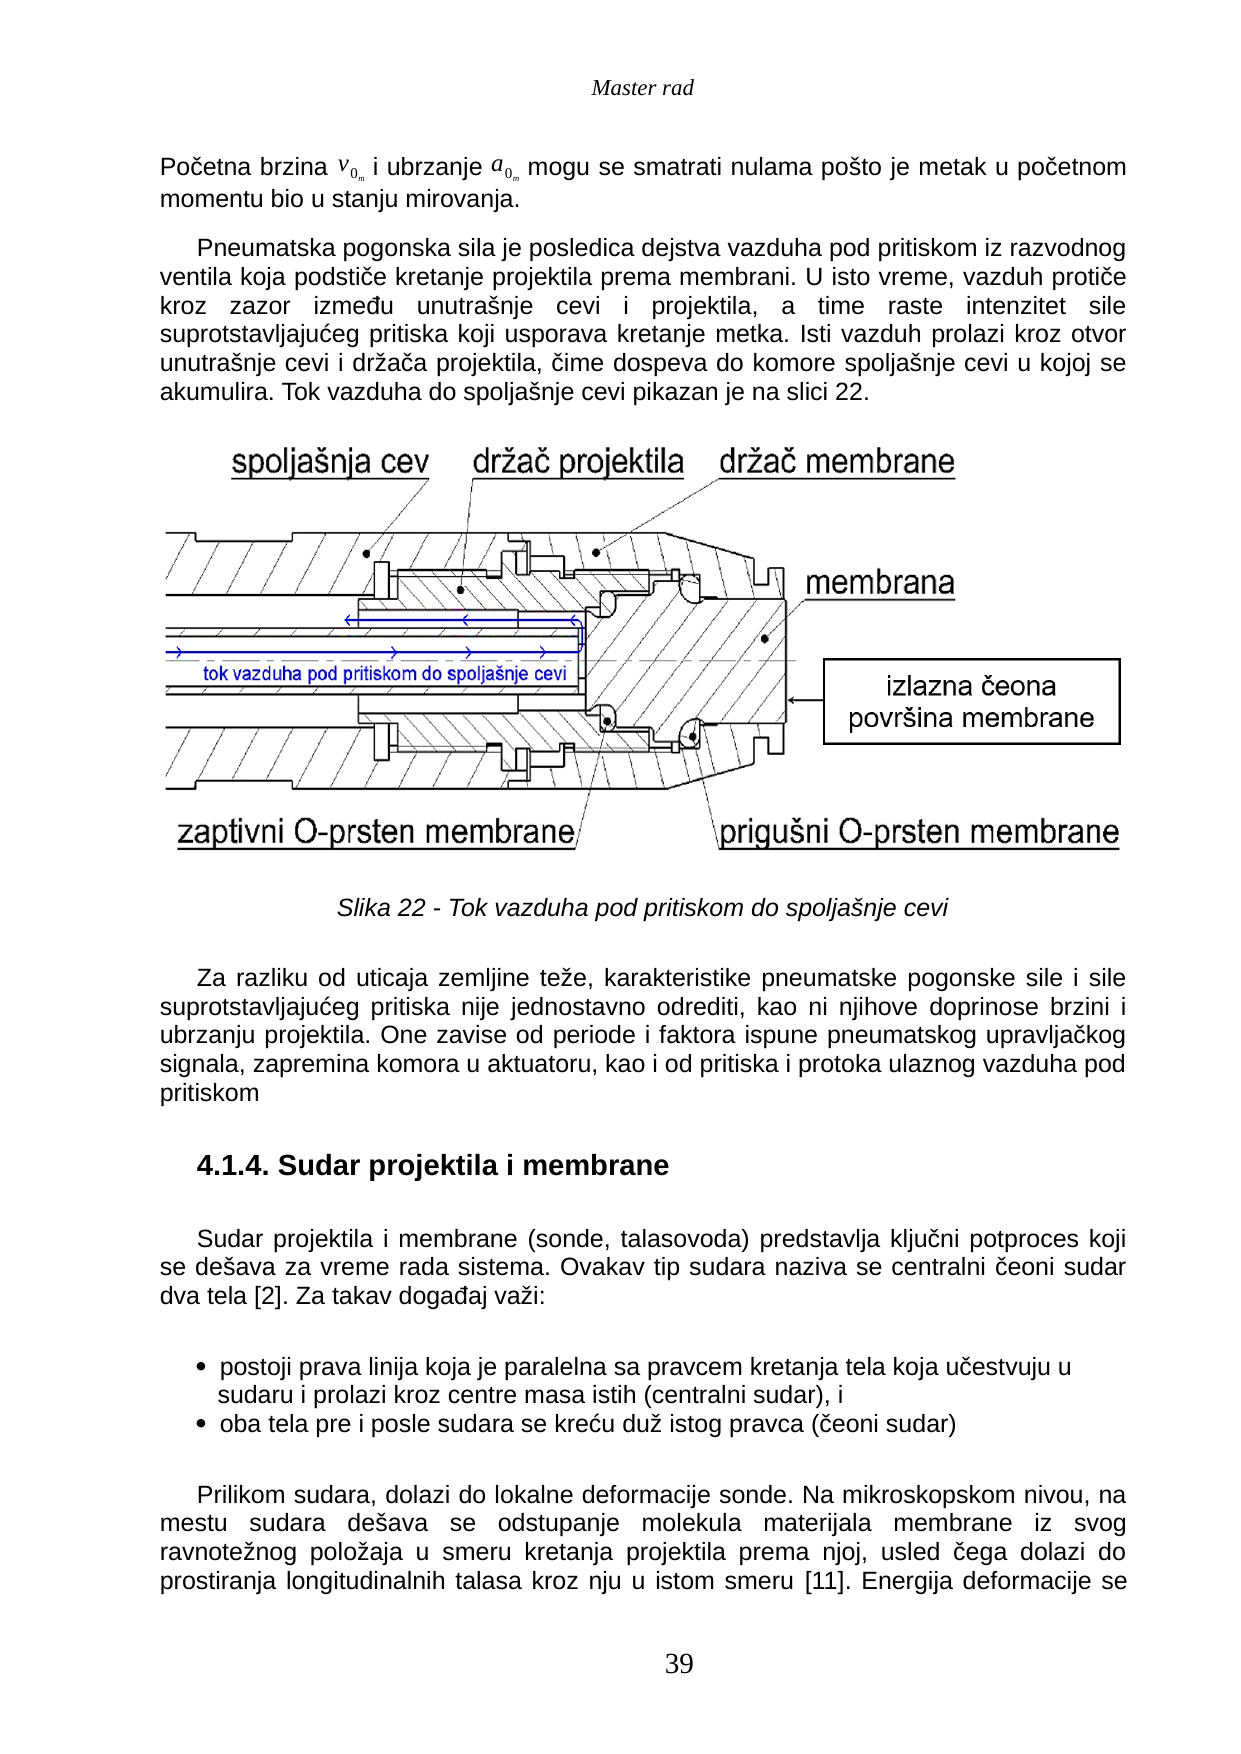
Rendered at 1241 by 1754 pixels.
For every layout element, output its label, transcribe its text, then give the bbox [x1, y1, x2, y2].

list oba tela pre i posle sudara se kreću duž istog pravca (čeoni sudar) [159, 1409, 1128, 1438]
text Pneumatska pogonska sila je posledica dejstva vazduha pod pritiskom iz razvodnog ventila koja podstiče kretanje projektila prema membrani. U isto vreme, vazduh protiče kroz zazor između unutrašnje cevi i projektila, a time raste intenzitet sile suprotstavljajućeg pritiska koji usporava kretanje metka. Isti vazduh prolazi kroz otvor unutrašnje cevi i držača projektila, čime dospeva do komore spoljašnje cevi u kojoj se akumulira. Tok vazduha do spoljašnje cevi pikazan je na slici 22. [159, 233, 1128, 406]
text Sudar projektila i membrane (sonde, talasovoda) predstavlja ključni potproces koji se dešava za vreme rada sistema. Ovakav tip sudara naziva se centralni čeoni sudar dva tela [2]. Za takav događaj važi: [159, 1223, 1128, 1310]
picture [165, 447, 1122, 851]
text Slika 22 - Tok vazduha pod pritiskom do spoljašnje cevi [89, 892, 1199, 921]
list postoji prava linija koja je paralelna sa pravcem kretanja tela koja učestvuju u sudaru i prolazi kroz centre masa istih (centralni sudar), i [197, 1351, 1128, 1409]
text Za razliku od uticaja zemljine teže, karakteristike pneumatske pogonske sile i sile suprotstavljajućeg pritiska nije jednostavno odrediti, kao ni njihove doprinose brzini i ubrzanju projektila. One zavise od periode i faktora ispune pneumatskog upravljačkog signala, zapremina komora u aktuatoru, kao i od pritiska i protoka ulaznog vazduha pod pritiskom [159, 963, 1128, 1107]
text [159, 150, 1128, 212]
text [159, 1479, 1128, 1594]
subtitle Sudar projektila i membrane [159, 1148, 1128, 1182]
